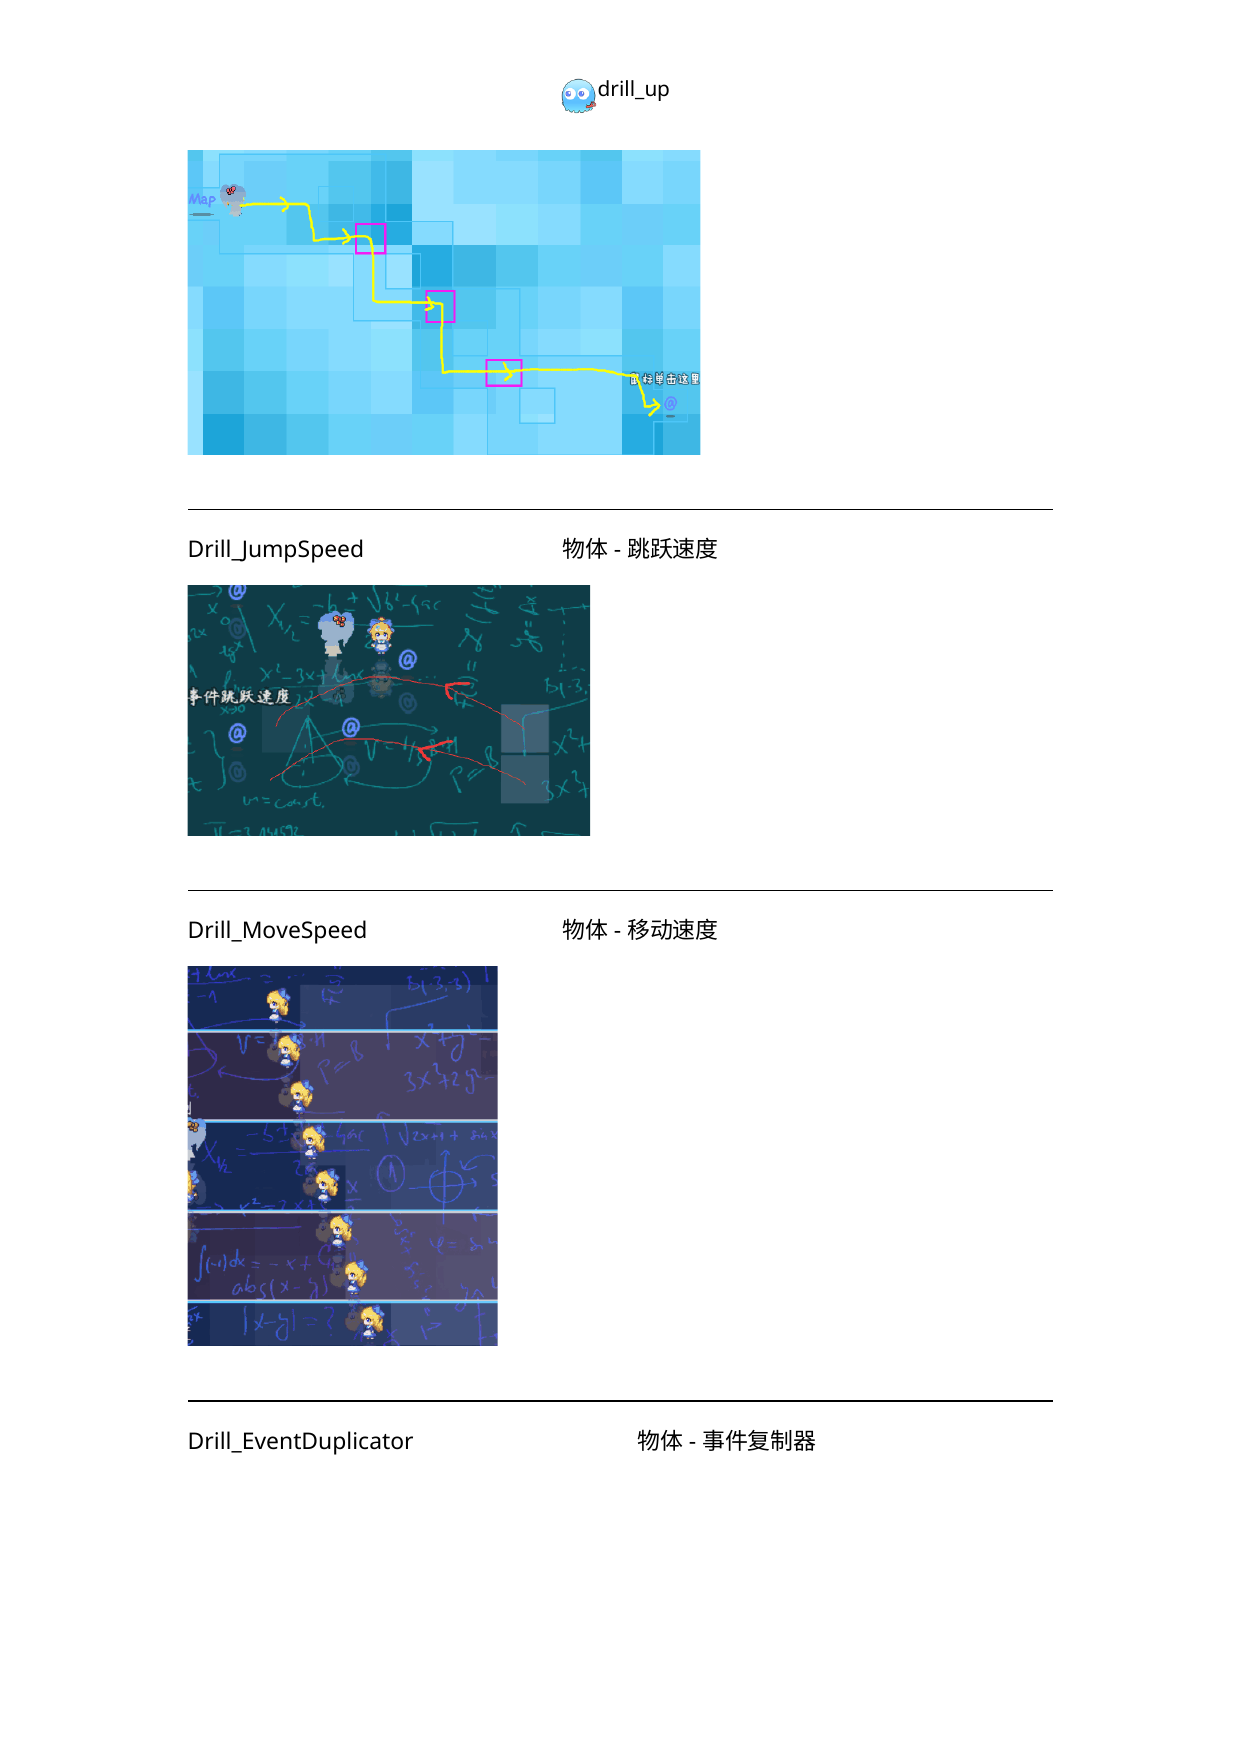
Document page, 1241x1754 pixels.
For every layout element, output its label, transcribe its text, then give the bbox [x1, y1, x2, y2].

picture [556, 73, 597, 115]
picture [187, 966, 498, 1346]
picture [187, 150, 701, 455]
text Drill_EventDuplicator 物体 - 事件复制器 [187, 1423, 1053, 1456]
text Drill_JumpSpeed 物体 - 跳跃速度 [187, 531, 1053, 564]
picture [187, 585, 590, 836]
text Drill_MoveSpeed 物体 - 移动速度 [187, 912, 1053, 945]
